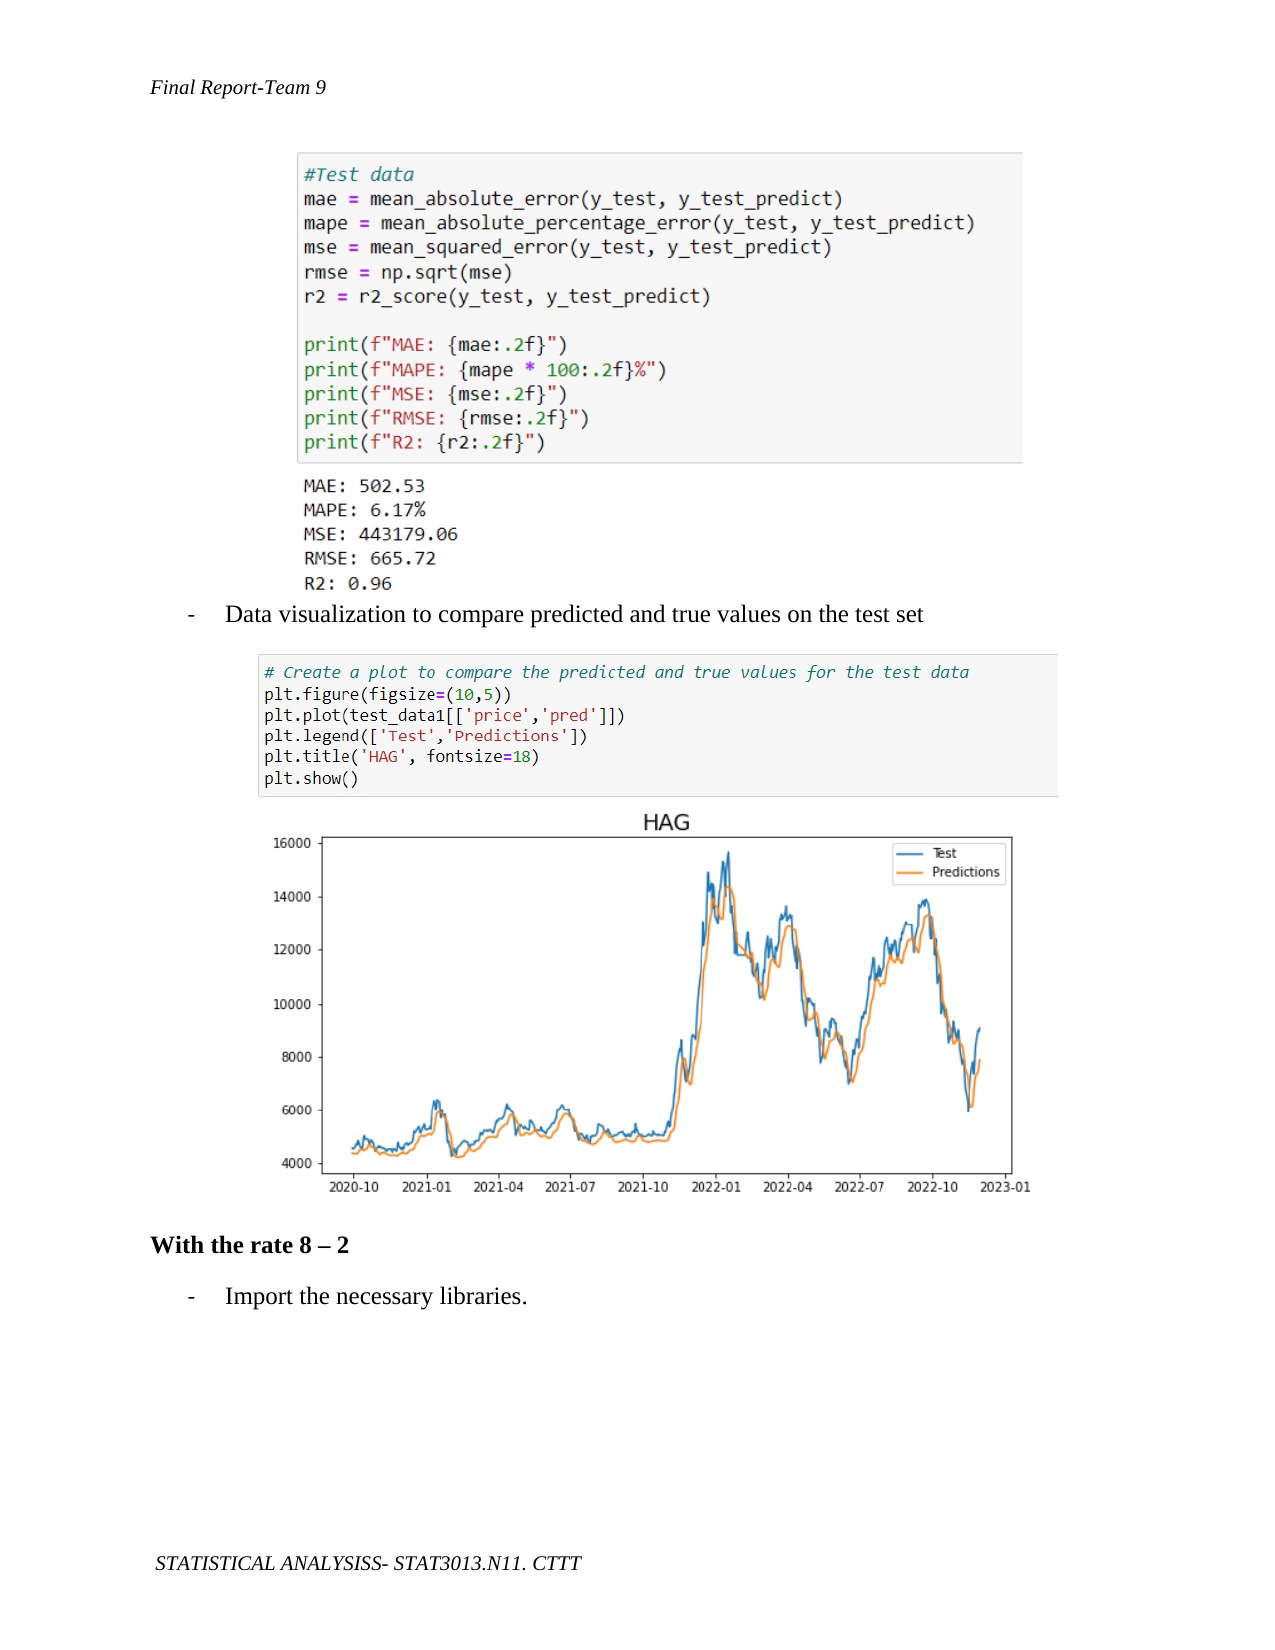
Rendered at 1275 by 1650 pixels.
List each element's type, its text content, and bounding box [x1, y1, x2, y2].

list Data visualization to compare predicted and true values on the test set [187, 598, 1125, 629]
picture [254, 647, 1058, 1202]
list Import the necessary libraries. [187, 1280, 1125, 1311]
subtitle With the rate 8 – 2 [150, 1230, 1125, 1259]
picture [289, 150, 1023, 599]
